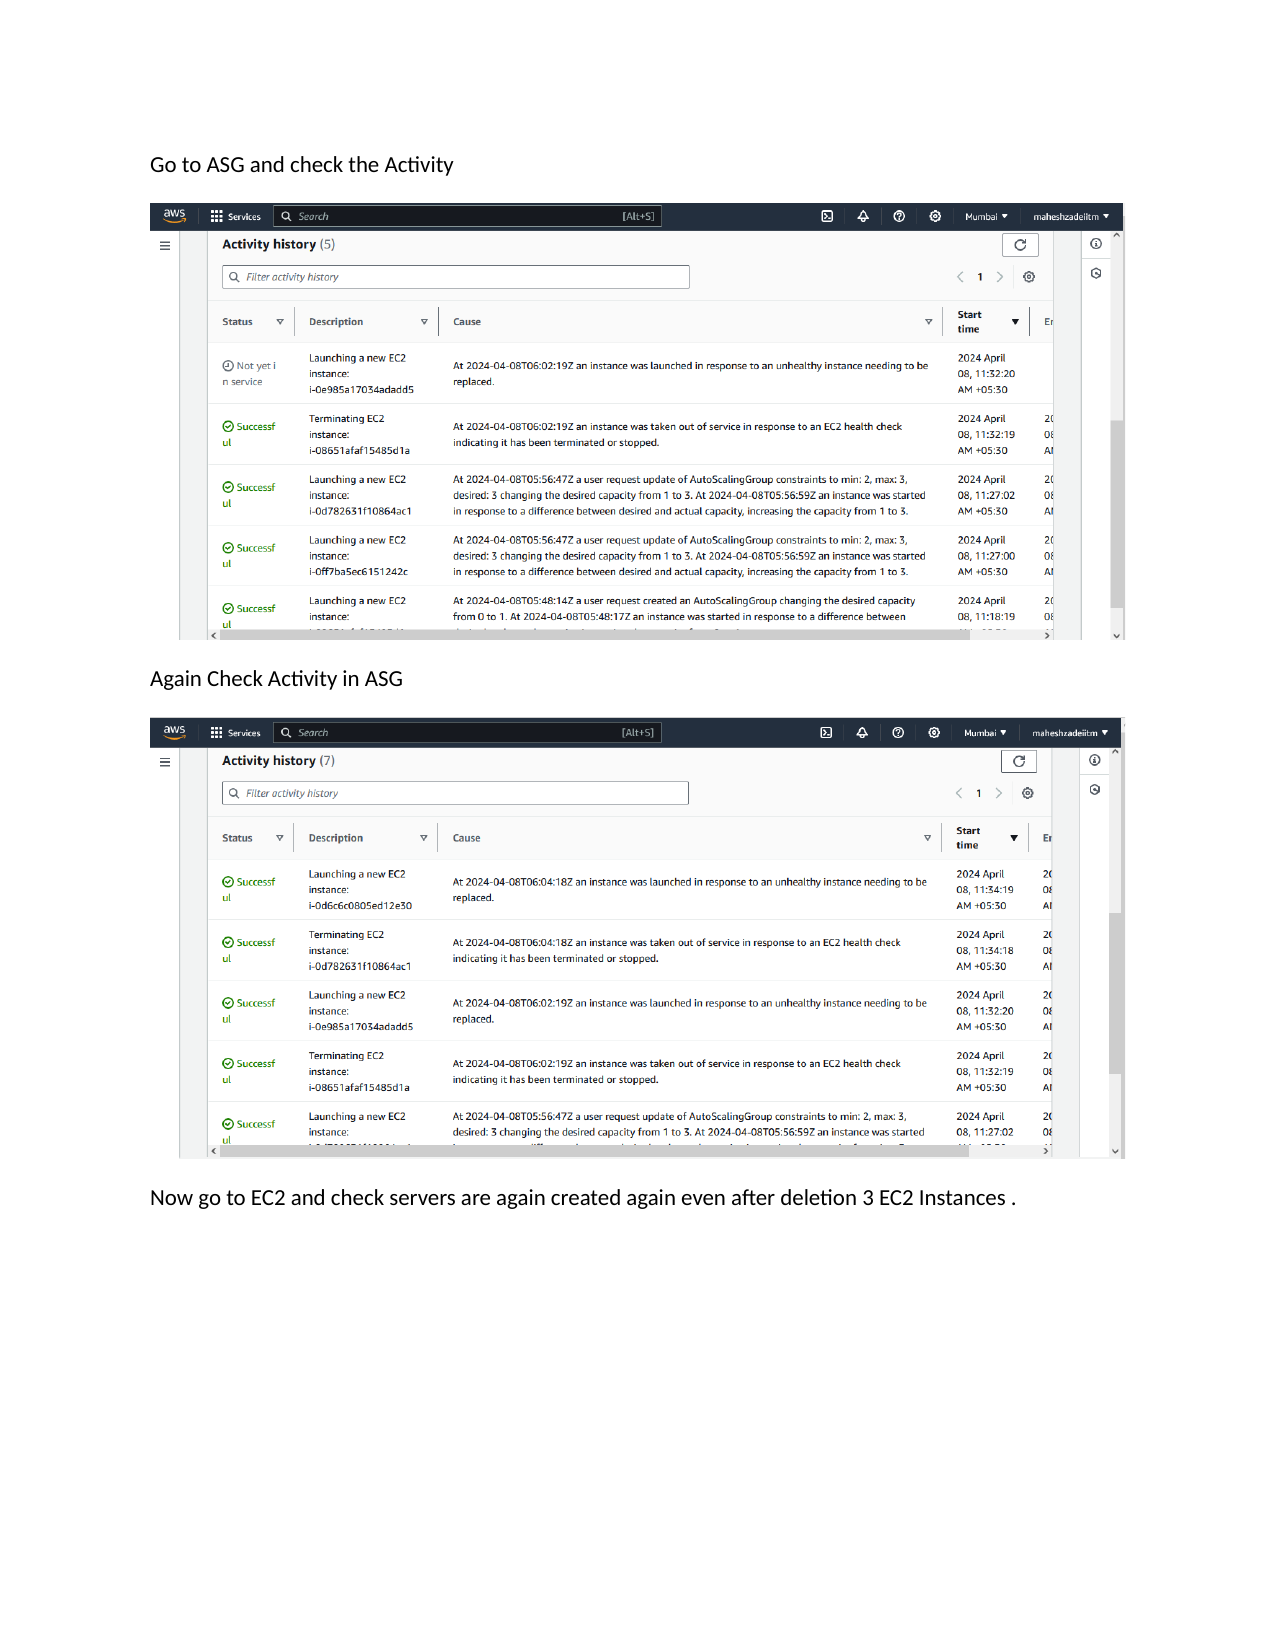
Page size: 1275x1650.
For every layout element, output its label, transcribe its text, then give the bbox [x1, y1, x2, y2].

text Now go to EC2 and check servers are again created again even after deletion 3 EC2 Instances . [150, 1183, 1125, 1211]
text Again Check Activity in ASG [150, 664, 1125, 692]
text Go to ASG and check the Activity [150, 150, 1125, 178]
picture [150, 717, 1125, 1159]
picture [150, 203, 1125, 640]
